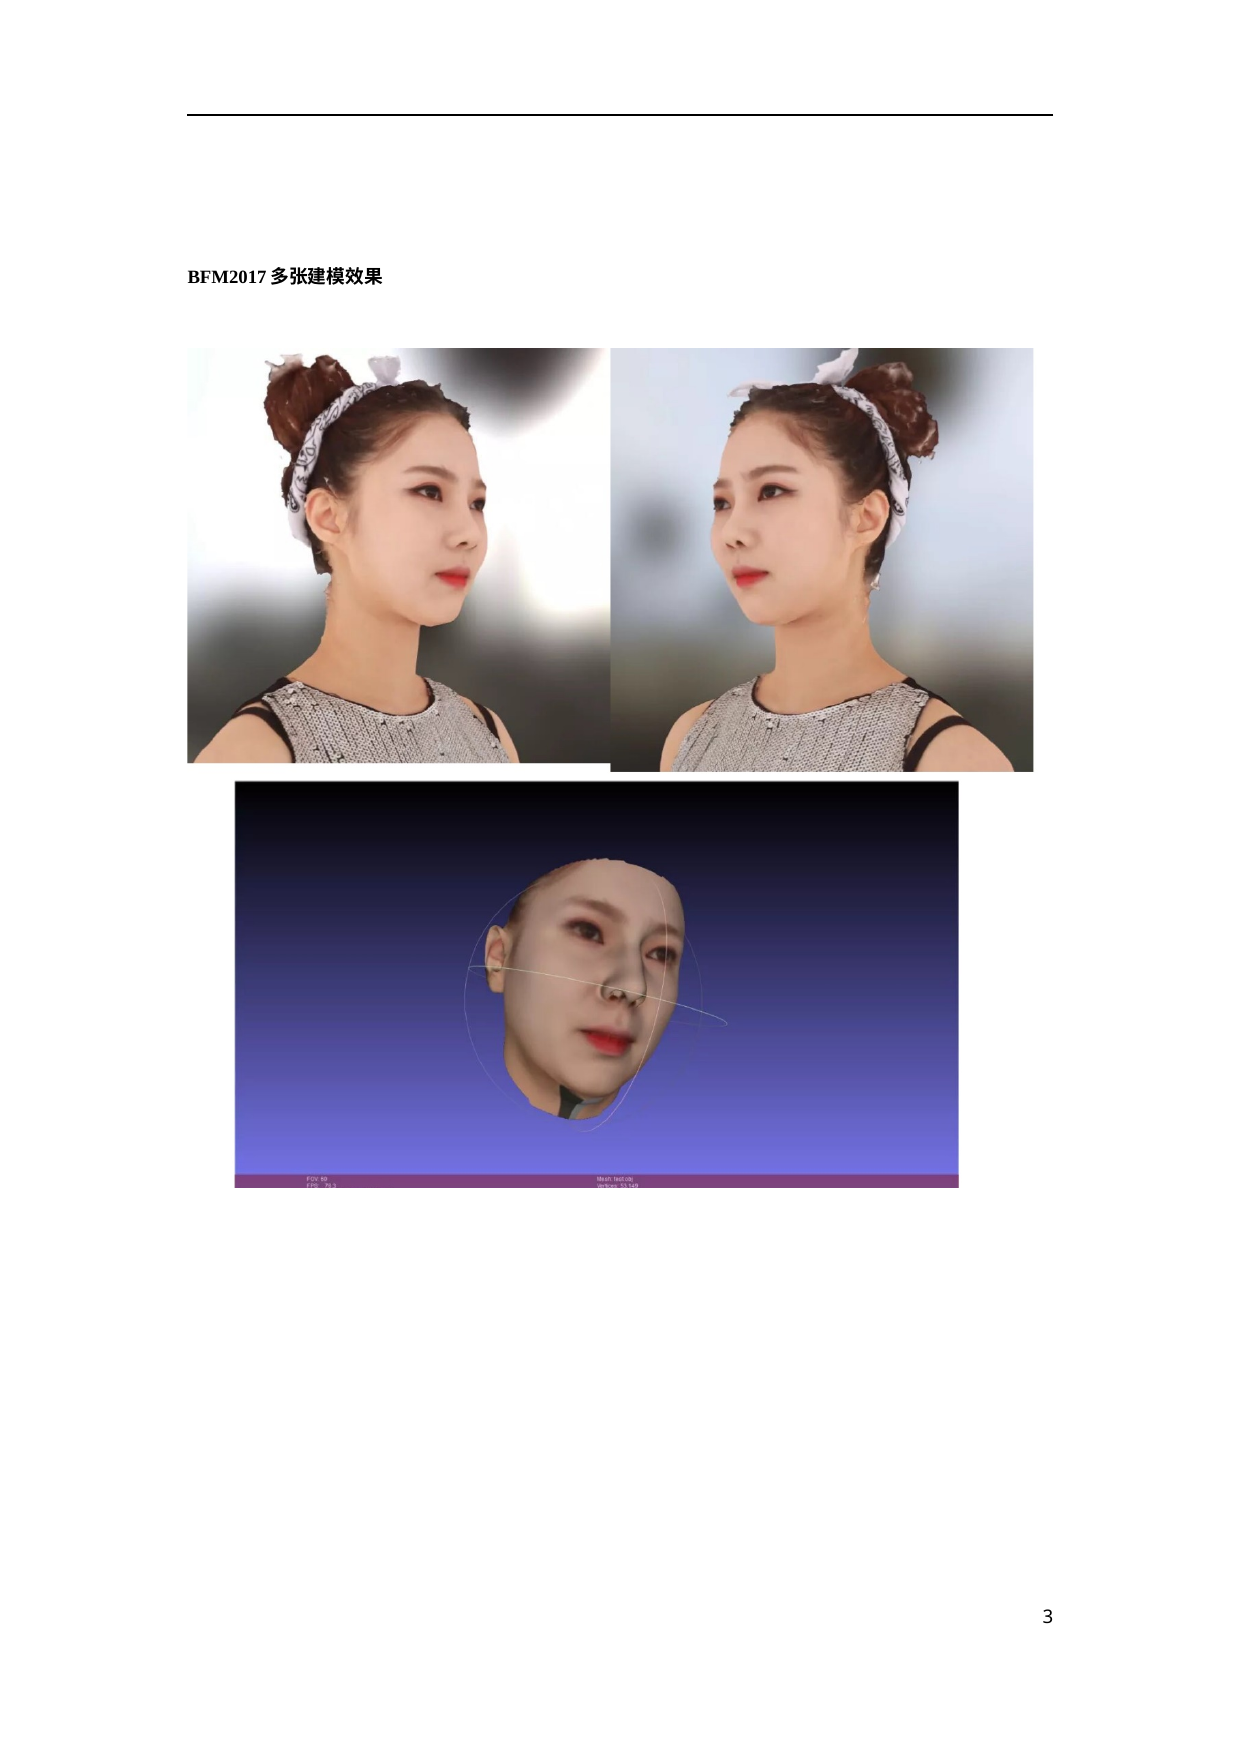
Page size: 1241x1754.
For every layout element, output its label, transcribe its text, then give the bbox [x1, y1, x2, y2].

text BFM2017多张建模效果 [187, 259, 1053, 292]
picture [187, 348, 1053, 1188]
